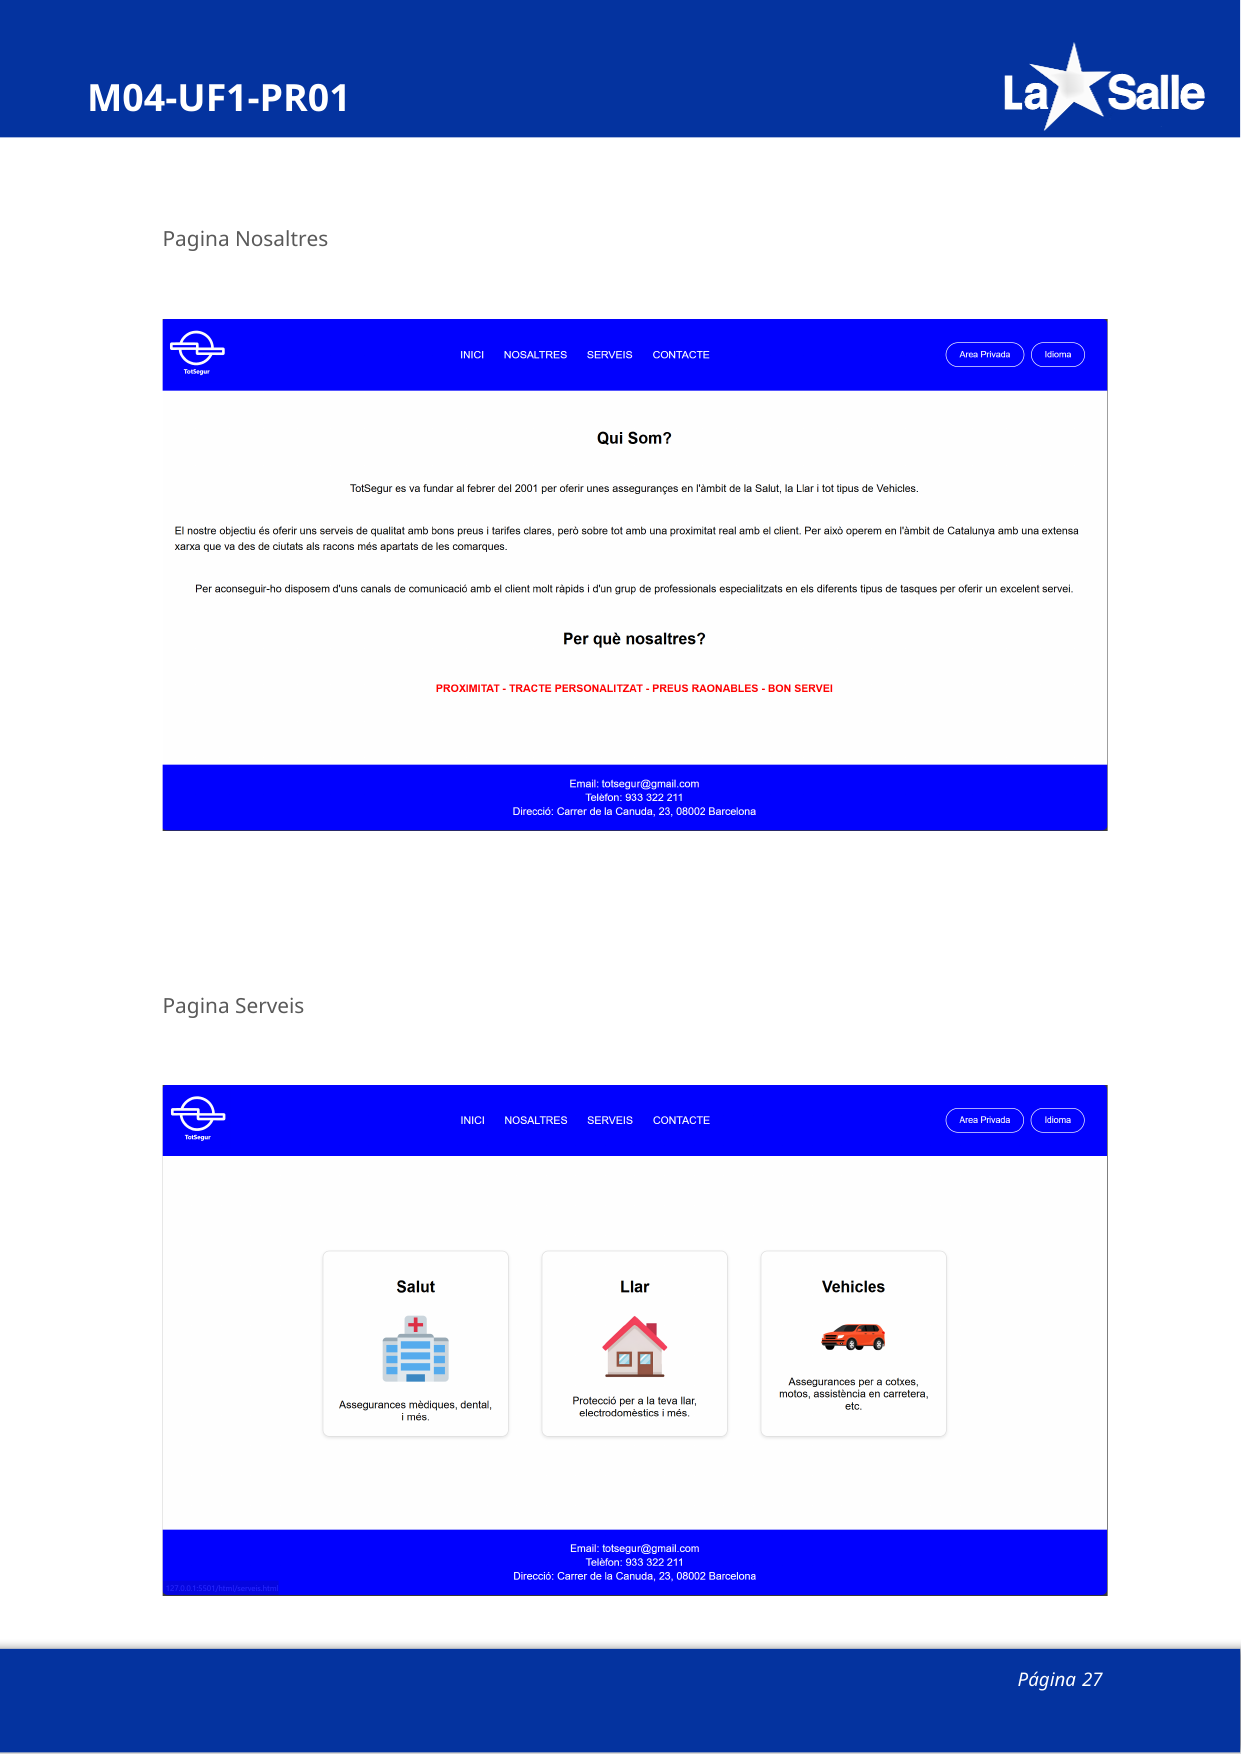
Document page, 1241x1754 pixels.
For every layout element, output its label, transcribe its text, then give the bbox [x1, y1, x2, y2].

picture [162, 319, 1108, 831]
text Pagina Serveis [162, 991, 1107, 1019]
text Pagina Nosaltres [162, 224, 1107, 253]
picture [995, 35, 1214, 137]
picture [162, 1085, 1108, 1596]
